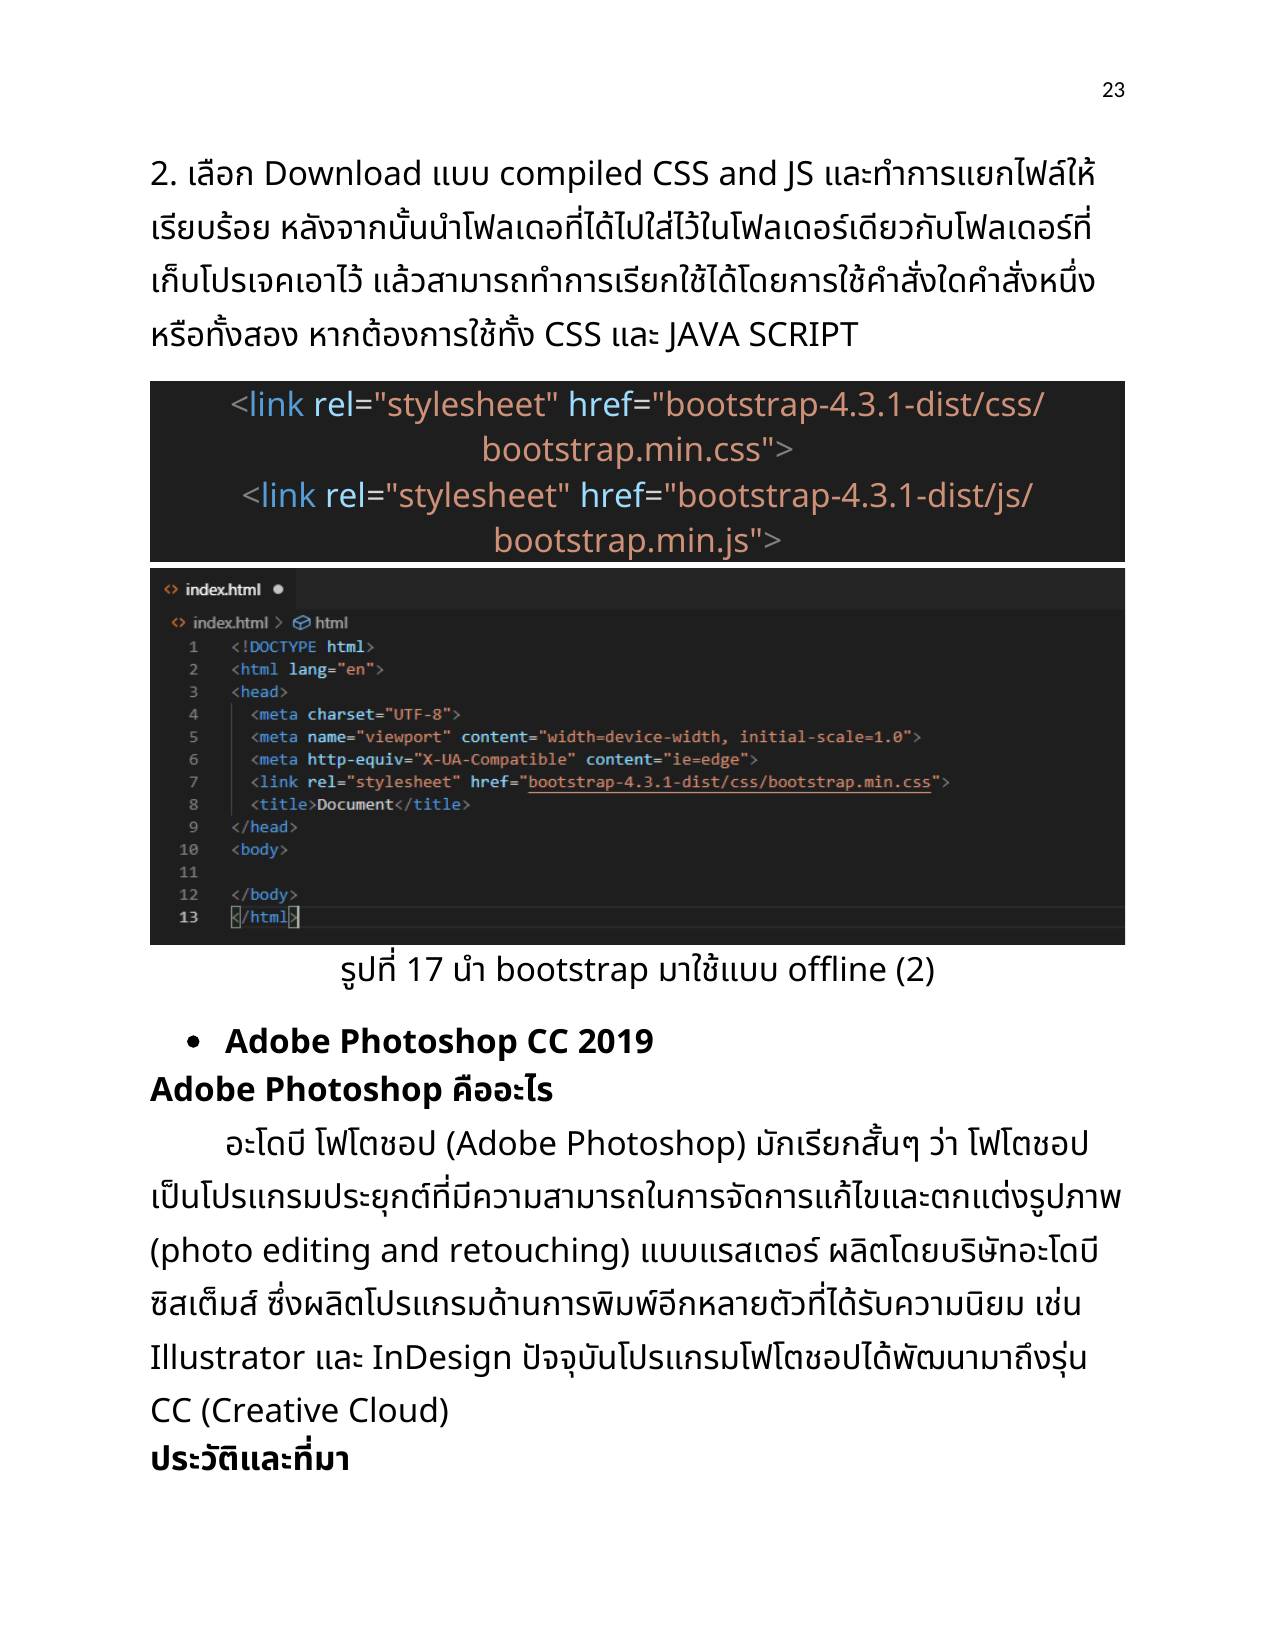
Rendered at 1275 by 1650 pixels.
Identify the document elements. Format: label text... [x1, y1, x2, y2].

text ประวัติและที่มา [150, 1435, 1125, 1486]
text <link rel="stylesheet" href="bootstrap-4.3.1-dist/js/bootstrap.min.js"> [150, 472, 1125, 562]
text <link rel="stylesheet" href="bootstrap-4.3.1-dist/css/bootstrap.min.css"> [150, 381, 1125, 472]
text 2. เลือก Download แบบ compiled CSS and JS และทำการแยกไฟล์ให้เรียบร้อย หลังจากนั้นนำโฟลเดอที่ได้ไปใส่ไว้ในโฟลเดอร์เดียวกับโฟลเดอร์ที่เก็บโปรเจคเอาไว้ แล้วสามารถทำการเรียกใช้ได้โดยการใช้คำสั่งใดคำสั่งหนึ่ง หรือทั้งสอง หากต้องการใช้ทั้ง CSS และ JAVA SCRIPT [150, 150, 1125, 361]
subtitle Adobe Photoshop CC 2019 [187, 1018, 1125, 1063]
text อะโดบี โฟโตชอป (Adobe Photoshop) มักเรียกสั้นๆ ว่า โฟโตชอป เป็นโปรแกรมประยุกต์ที่มีความสามารถในการจัดการแก้ไขและตกแต่งรูปภาพ (photo editing and retouching) แบบแรสเตอร์ ผลิตโดยบริษัทอะโดบีซิสเต็มส์ ซึ่งผลิตโปรแกรมด้านการพิมพ์อีกหลายตัวที่ได้รับความนิยม เช่น Illustrator และ InDesign ปัจจุบันโปรแกรมโฟโตชอปได้พัฒนามาถึงรุ่น CC (Creative Cloud) [150, 1119, 1125, 1432]
text Adobe Photoshop คืออะไร [150, 1066, 1125, 1116]
text รูปที่ 17 นำ bootstrap มาใช้แบบ offline (2) [150, 946, 1125, 997]
picture [150, 568, 1125, 945]
